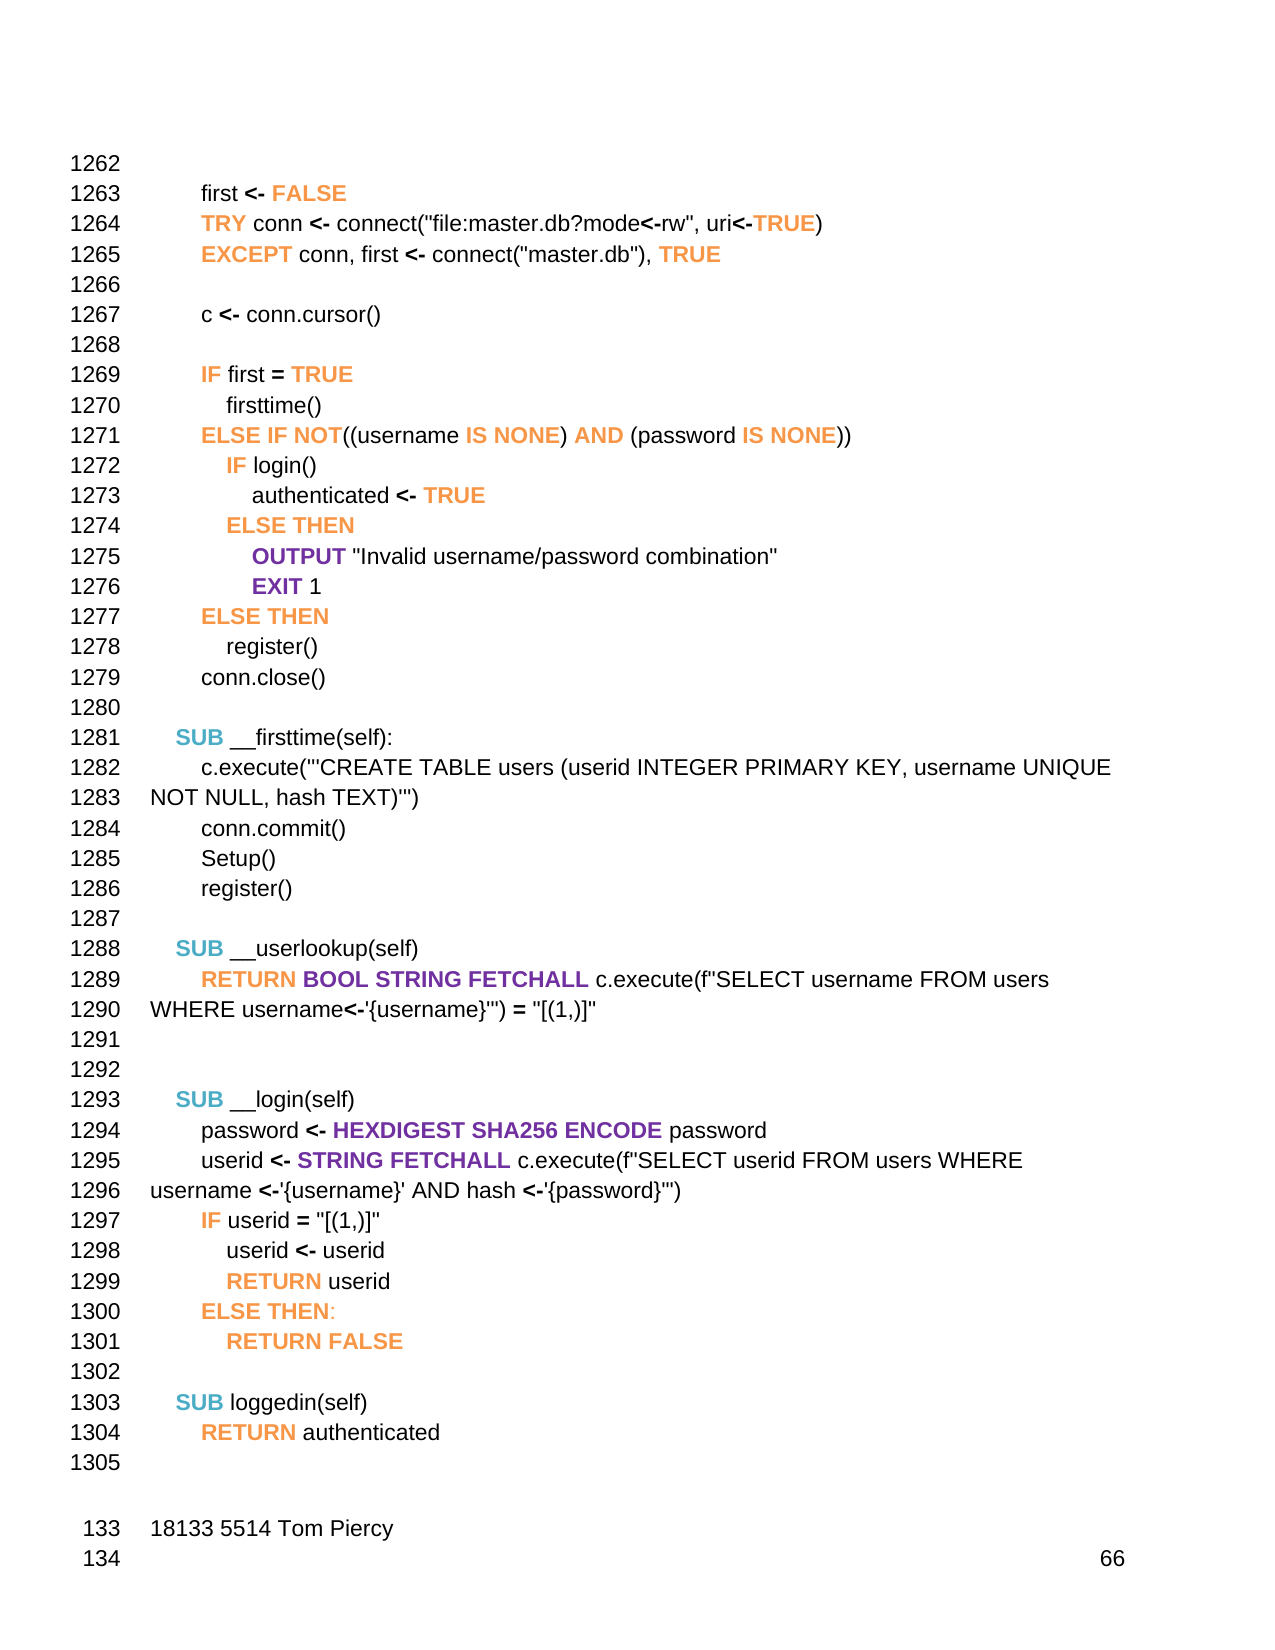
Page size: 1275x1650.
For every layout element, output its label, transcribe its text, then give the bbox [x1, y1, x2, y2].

text userid <- userid [150, 1237, 1125, 1264]
text SUB __login(self) [150, 1086, 1125, 1113]
text c.execute('''CREATE TABLE users (userid INTEGER PRIMARY KEY, username UNIQUE NOT NULL, hash TEXT)''') [150, 754, 1125, 811]
text RETURN FALSE [150, 1328, 1125, 1354]
text IF userid = "[(1,)]" [150, 1207, 1125, 1234]
text ELSE IF NOT((username IS NONE) AND (password IS NONE)) [150, 422, 1125, 448]
text SUB __firsttime(self): [150, 724, 1125, 750]
text userid <- STRING FETCHALL c.execute(f"SELECT userid FROM users WHERE username <-'{username}' AND hash <-'{password}'") [150, 1147, 1125, 1203]
text conn.close() [150, 663, 1125, 690]
text OUTPUT "Invalid username/password combination" [150, 543, 1125, 569]
text EXCEPT conn, first <- connect("master.db"), TRUE [150, 241, 1125, 267]
text SUB __userlookup(self) [150, 935, 1125, 962]
text RETURN userid [150, 1268, 1125, 1294]
text IF first = TRUE [150, 361, 1125, 388]
text IF login() [150, 452, 1125, 478]
text EXIT 1 [150, 573, 1125, 599]
text register() [150, 633, 1125, 660]
text password <- HEXDIGEST SHA256 ENCODE password [150, 1117, 1125, 1143]
text TRY conn <- connect("file:master.db?mode<-rw", uri<-TRUE) [150, 210, 1125, 237]
text RETURN BOOL STRING FETCHALL c.execute(f"SELECT username FROM users WHERE username<-'{username}'") = "[(1,)]" [150, 966, 1125, 1022]
text RETURN authenticated [150, 1419, 1125, 1445]
text ELSE THEN [150, 512, 1125, 539]
text ELSE THEN: [150, 1298, 1125, 1324]
text conn.commit() [150, 814, 1125, 841]
text ELSE THEN [150, 603, 1125, 629]
text authenticated <- TRUE [150, 482, 1125, 509]
text Setup() [150, 845, 1125, 871]
text c <- conn.cursor() [150, 301, 1125, 327]
text firsttime() [150, 392, 1125, 418]
text register() [150, 875, 1125, 901]
text first <- FALSE [150, 180, 1125, 207]
text SUB loggedin(self) [150, 1388, 1125, 1415]
